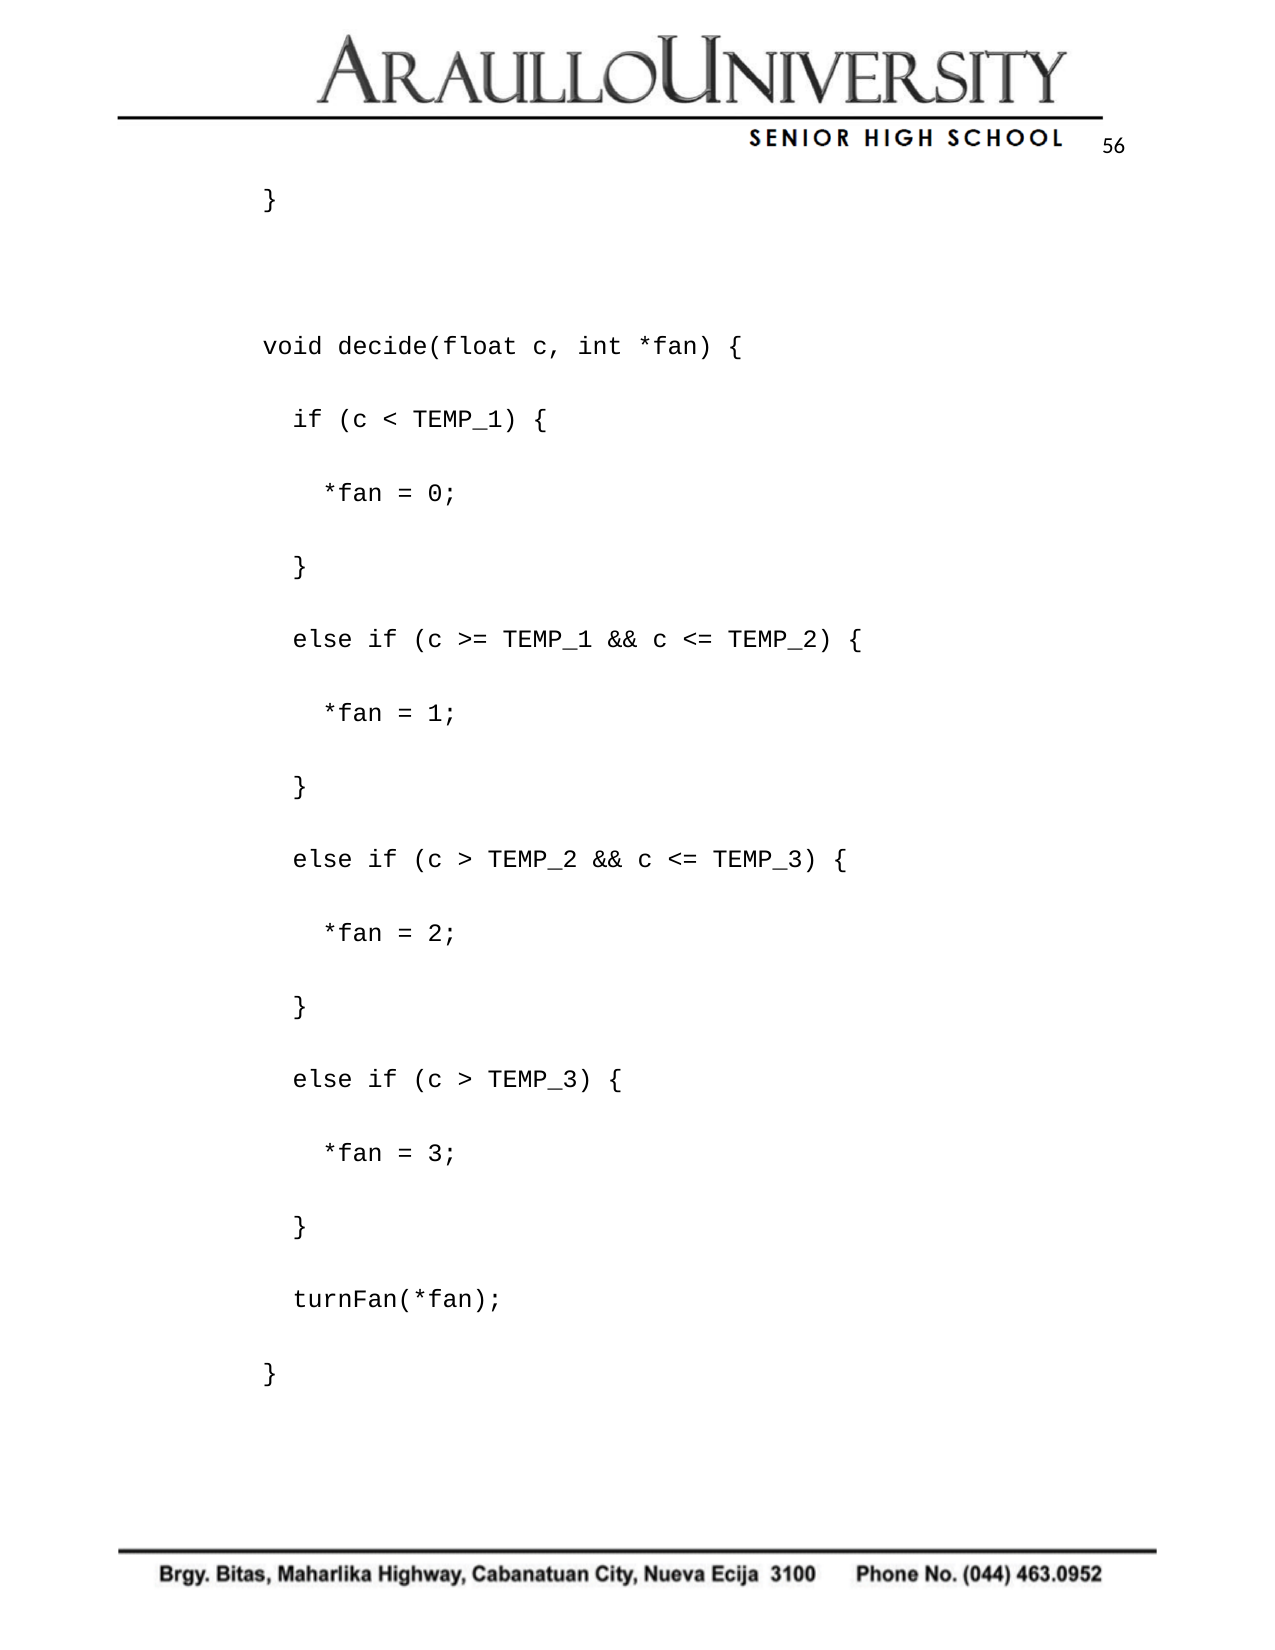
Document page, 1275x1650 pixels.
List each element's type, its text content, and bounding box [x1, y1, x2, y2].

text } [262, 187, 1125, 215]
picture [103, 21, 1172, 153]
text *fan = 2; [262, 920, 1125, 949]
text else if (c > TEMP_3) { [262, 1067, 1125, 1095]
text *fan = 0; [262, 480, 1125, 509]
picture [118, 1547, 1157, 1595]
text void decide(float c, int *fan) { [262, 334, 1125, 362]
picture [1116, 145, 1122, 152]
text turnFan(*fan); [262, 1287, 1125, 1315]
text else if (c > TEMP_2 && c <= TEMP_3) { [262, 847, 1125, 875]
text } [262, 774, 1125, 802]
text if (c < TEMP_1) { [262, 407, 1125, 435]
text } [262, 554, 1125, 582]
text } [262, 994, 1125, 1022]
text } [262, 1360, 1125, 1389]
text *fan = 1; [262, 700, 1125, 729]
text } [262, 1214, 1125, 1242]
text else if (c >= TEMP_1 && c <= TEMP_2) { [262, 627, 1125, 655]
text *fan = 3; [262, 1140, 1125, 1169]
